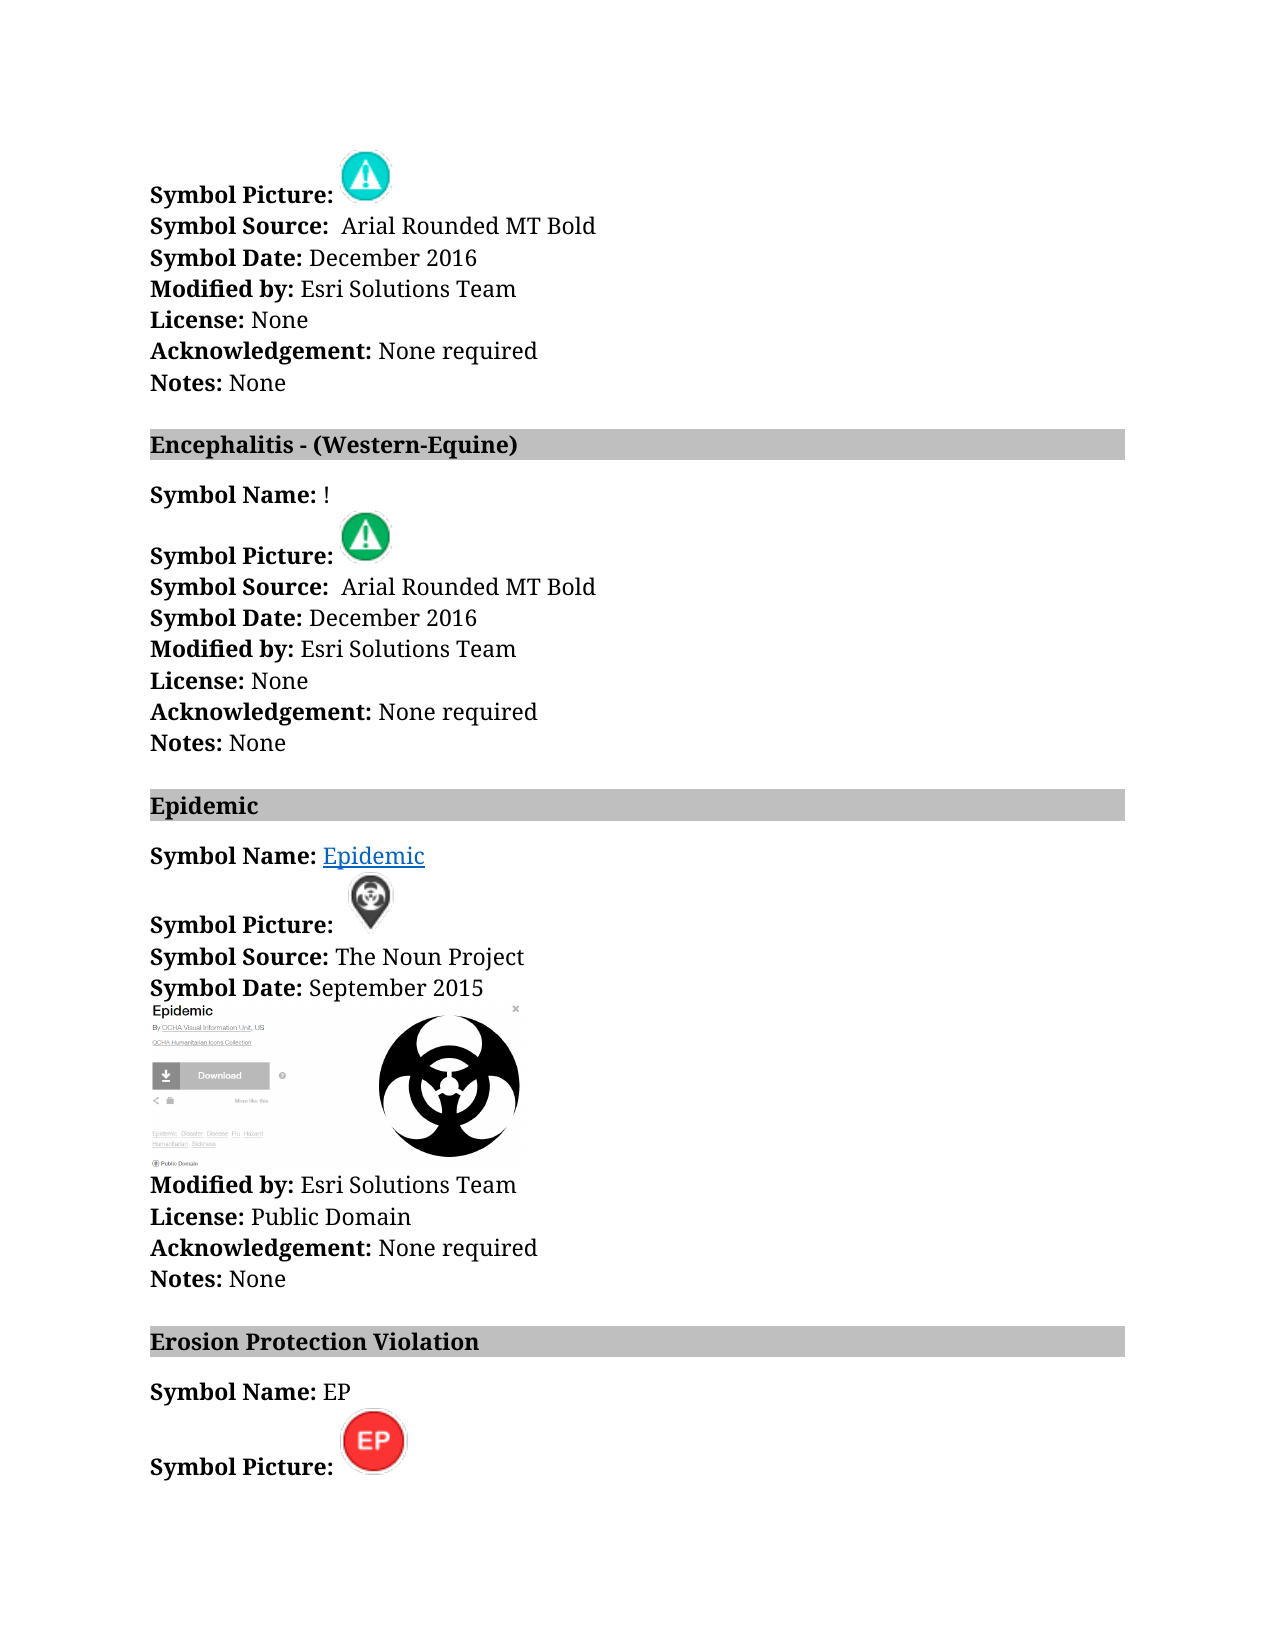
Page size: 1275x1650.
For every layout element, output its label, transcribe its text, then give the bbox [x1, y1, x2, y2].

text Acknowledgement: None required [150, 1232, 1125, 1263]
picture [339, 1407, 408, 1476]
text Symbol Name: ! [150, 479, 1125, 511]
picture [150, 1003, 525, 1170]
text Symbol Source: The Noun Project [150, 941, 1125, 972]
picture [339, 149, 393, 204]
text Epidemic [150, 789, 1125, 821]
text Symbol Picture: [150, 871, 1125, 941]
text Symbol Name: EP [150, 1376, 1125, 1407]
text Symbol Picture: [150, 150, 1125, 210]
text License: None [150, 304, 1125, 335]
text Symbol Date: December 2016 [150, 241, 1125, 273]
text Symbol Picture: [150, 1407, 1125, 1483]
text Notes: None [150, 1263, 1125, 1294]
text Notes: None [150, 727, 1125, 758]
text License: None [150, 664, 1125, 696]
text Encephalitis - (Western-Equine) [150, 429, 1125, 460]
text Acknowledgement: None required [150, 335, 1125, 366]
text Modified by: Esri Solutions Team [150, 273, 1125, 304]
text Modified by: Esri Solutions Team [150, 1169, 1125, 1201]
text Erosion Protection Violation [150, 1326, 1125, 1357]
picture [339, 510, 393, 564]
text Notes: None [150, 366, 1125, 398]
text Symbol Date: December 2016 [150, 602, 1125, 633]
text Symbol Source: Arial Rounded MT Bold [150, 210, 1125, 241]
text Symbol Date: September 2015 [150, 972, 1125, 1003]
text Modified by: Esri Solutions Team [150, 633, 1125, 664]
text Symbol Name: Epidemic [150, 840, 1125, 871]
text License: Public Domain [150, 1201, 1125, 1232]
text Acknowledgement: None required [150, 696, 1125, 727]
text Symbol Source: Arial Rounded MT Bold [150, 571, 1125, 602]
picture [339, 871, 403, 934]
text Symbol Picture: [150, 511, 1125, 571]
